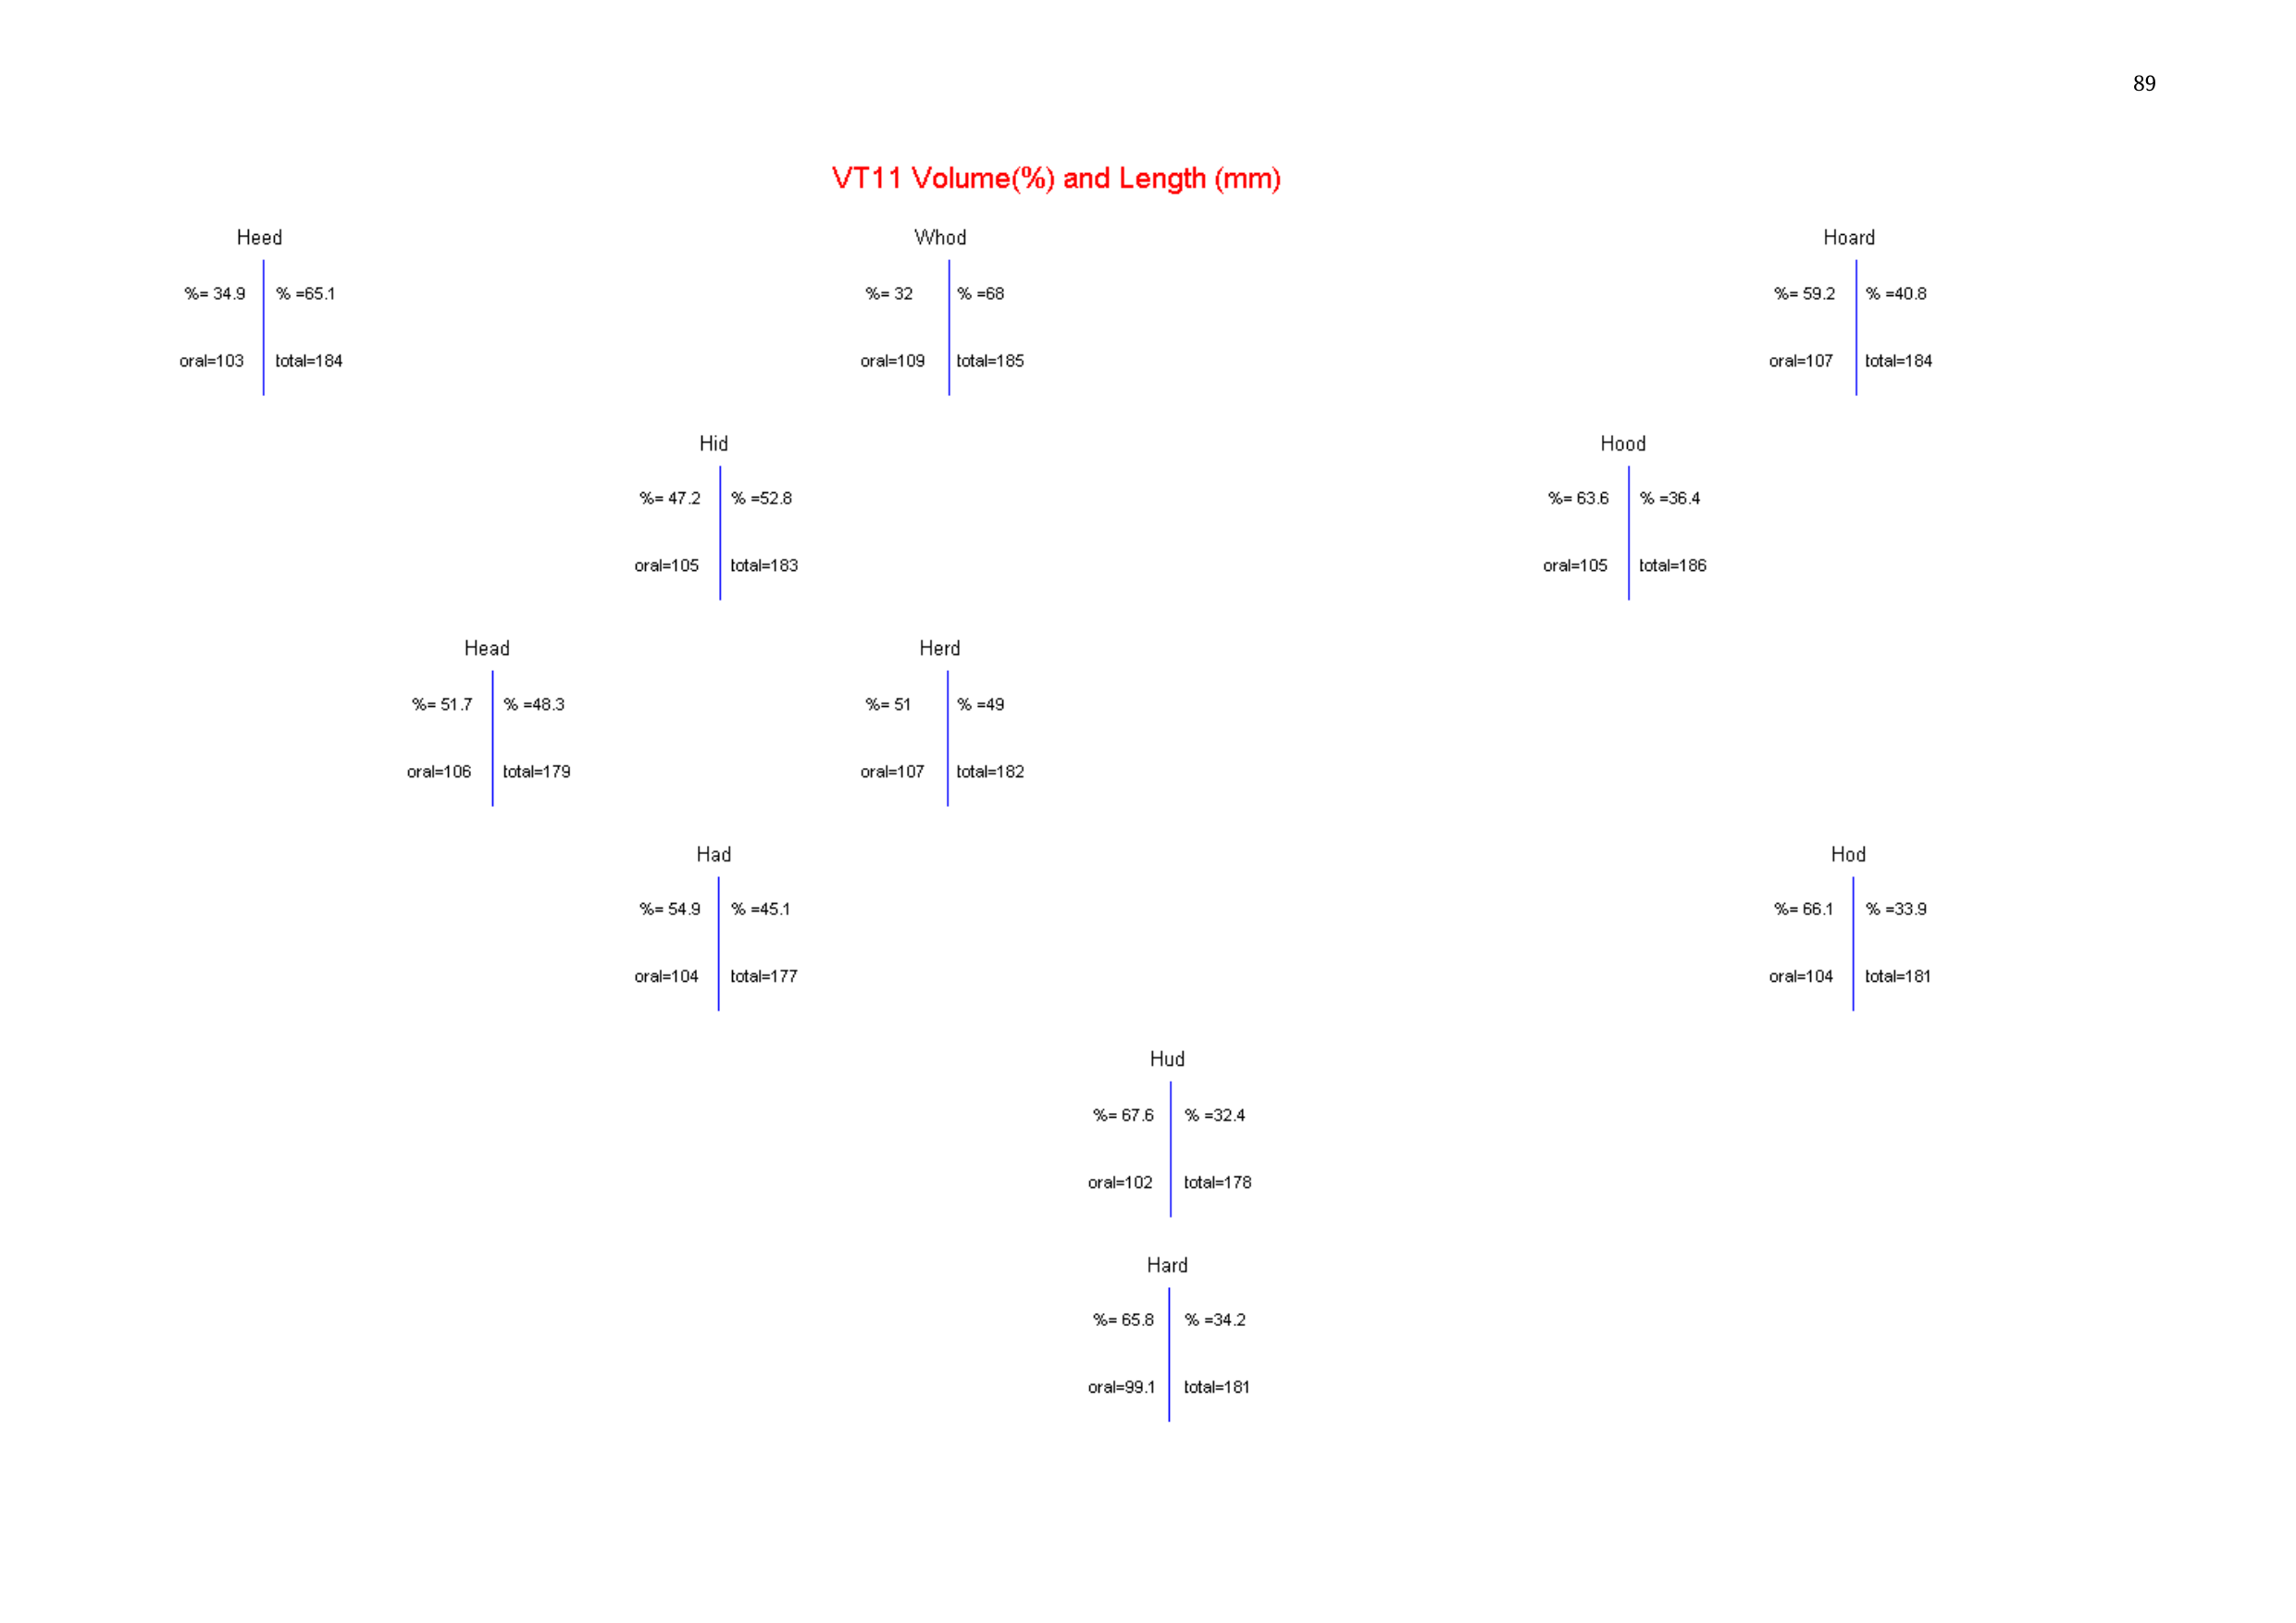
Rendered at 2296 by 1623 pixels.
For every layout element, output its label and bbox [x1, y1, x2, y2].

picture [139, 139, 1963, 1441]
